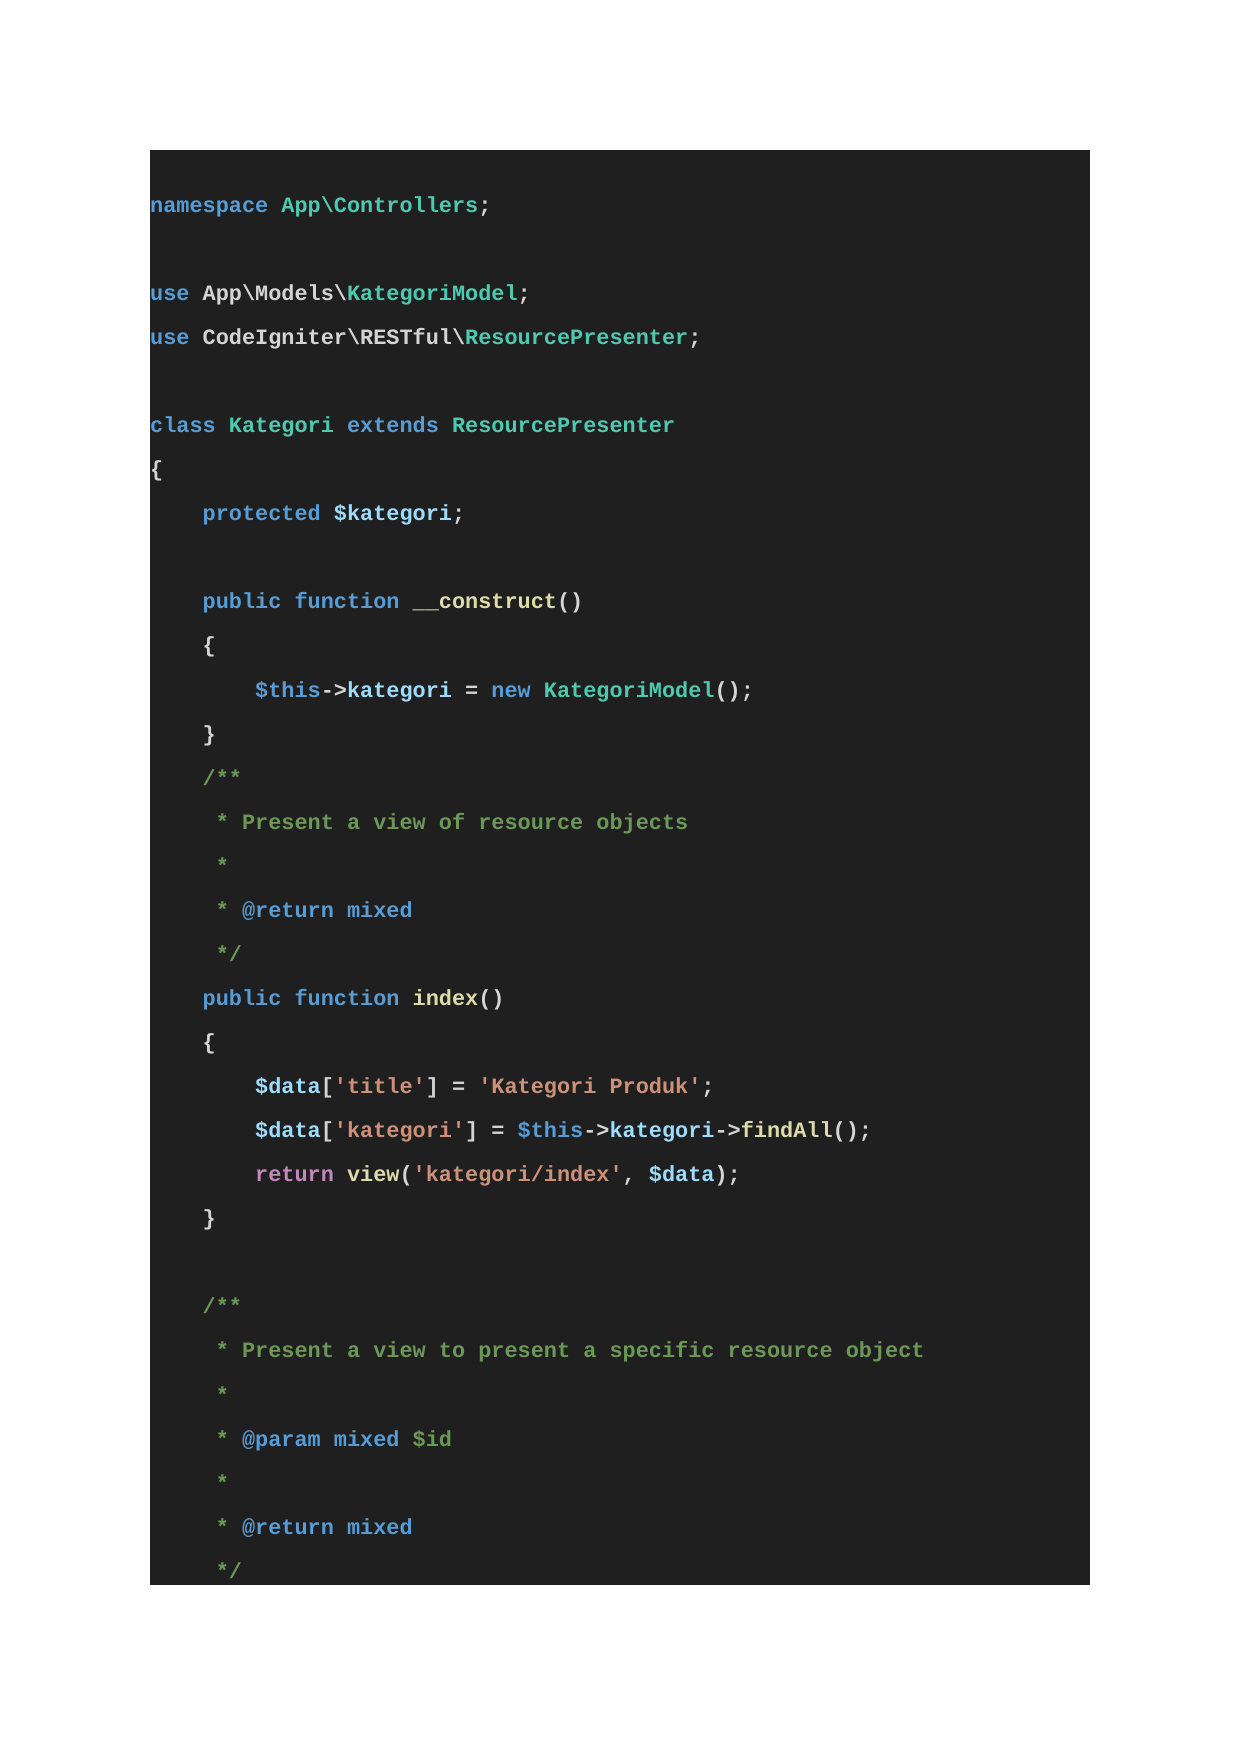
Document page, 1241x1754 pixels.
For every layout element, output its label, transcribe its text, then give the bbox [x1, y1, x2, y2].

text { [150, 635, 1090, 659]
text * [150, 1472, 1090, 1497]
text */ [150, 1560, 1090, 1585]
text { [150, 1031, 1090, 1056]
text { [150, 458, 1090, 483]
text use CodeIgniter\RESTful\ResourcePresenter; [150, 326, 1090, 351]
text * @return mixed [150, 899, 1090, 924]
text $this->kategori = new KategoriModel(); [150, 679, 1090, 703]
text /** [150, 1296, 1090, 1320]
text /** [150, 767, 1090, 792]
text protected $kategori; [150, 502, 1090, 527]
text * Present a view to present a specific resource object [150, 1340, 1090, 1364]
text * [150, 855, 1090, 880]
text return view('kategori/index', $data); [150, 1163, 1090, 1188]
text } [150, 1207, 1090, 1232]
text public function index() [150, 987, 1090, 1012]
text use App\Models\KategoriModel; [150, 282, 1090, 307]
text } [150, 723, 1090, 748]
text namespace App\Controllers; [150, 194, 1090, 219]
text * @param mixed $id [150, 1428, 1090, 1453]
text $data['title'] = 'Kategori Produk'; [150, 1075, 1090, 1100]
text */ [150, 943, 1090, 968]
text $data['kategori'] = $this->kategori->findAll(); [150, 1119, 1090, 1144]
text * @return mixed [150, 1516, 1090, 1541]
text * Present a view of resource objects [150, 811, 1090, 836]
text class Kategori extends ResourcePresenter [150, 414, 1090, 439]
text * [150, 1384, 1090, 1408]
text public function __construct() [150, 591, 1090, 615]
